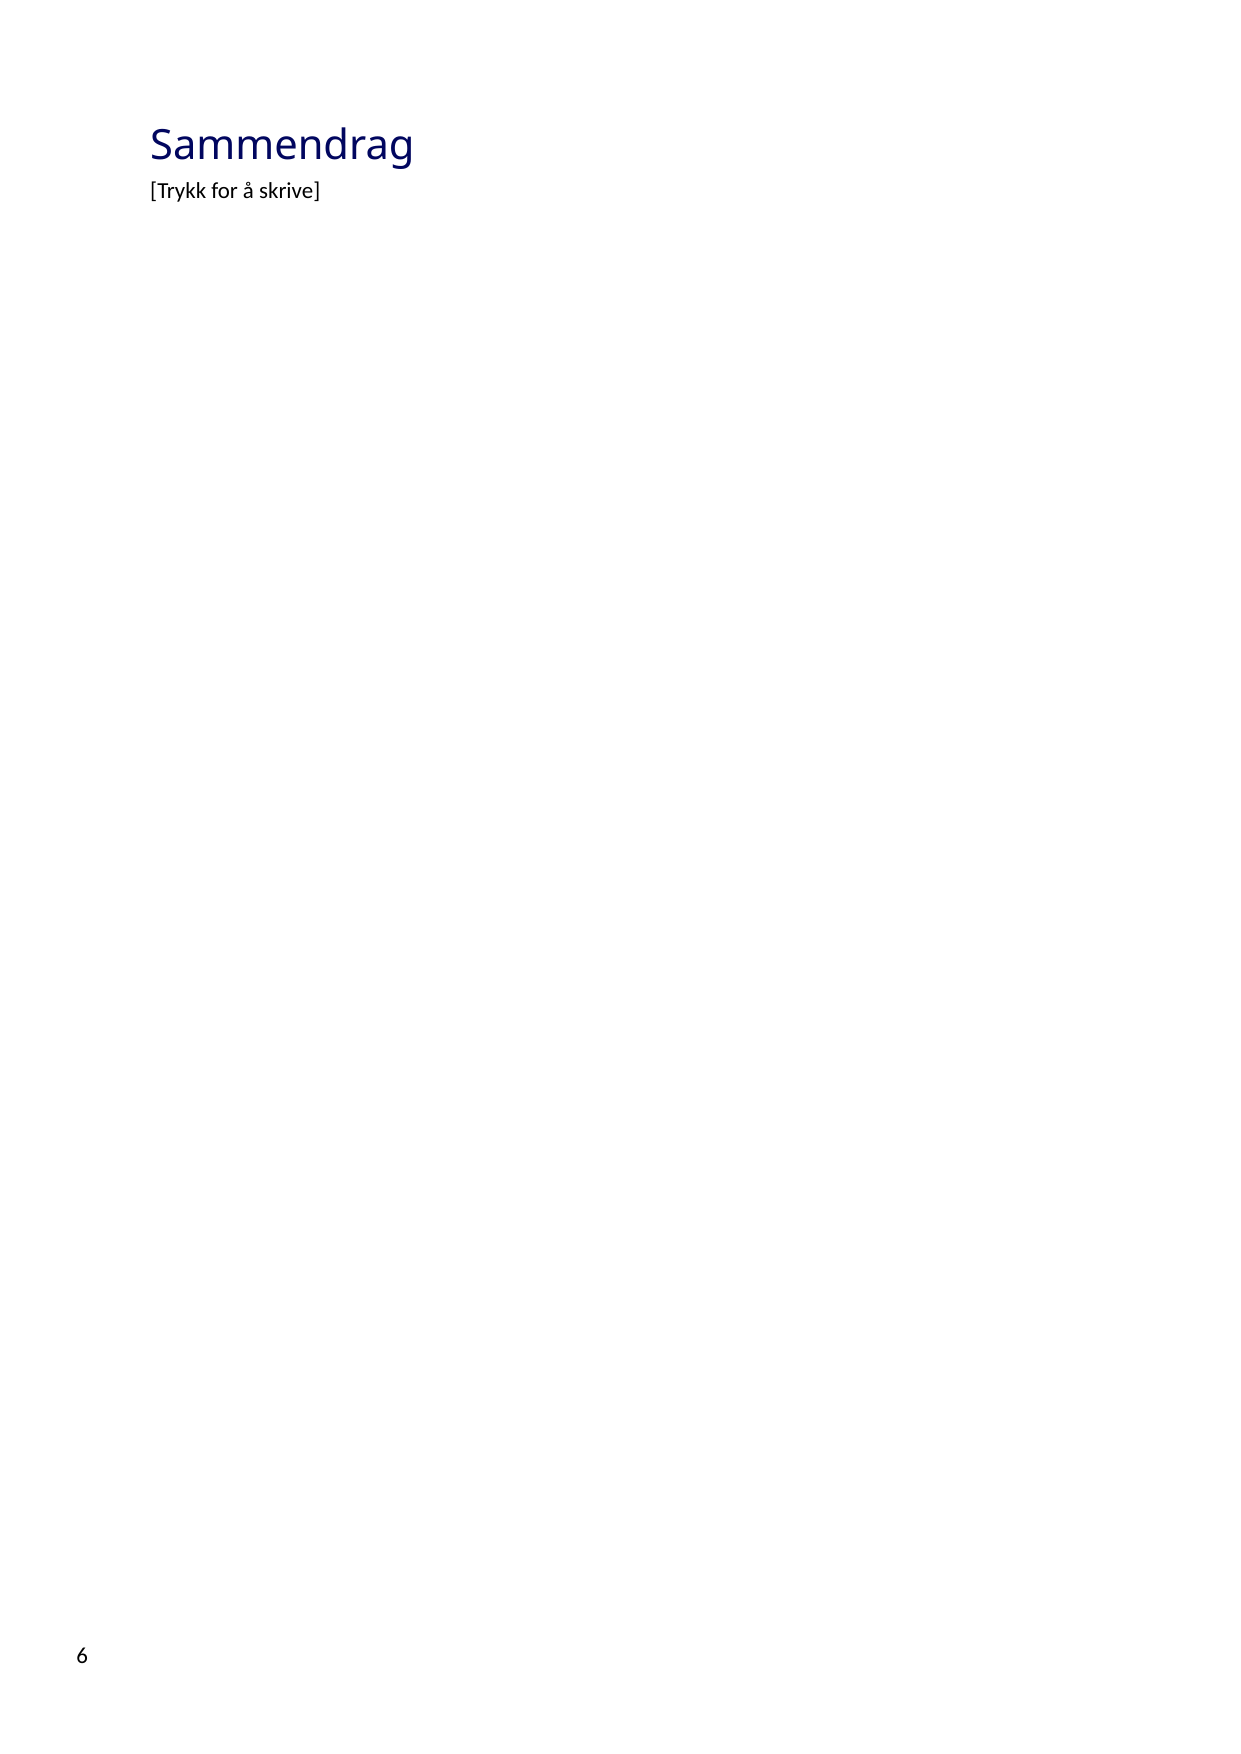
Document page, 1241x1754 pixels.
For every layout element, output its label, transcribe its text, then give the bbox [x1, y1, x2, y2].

subtitle Sammendrag [150, 115, 1090, 172]
